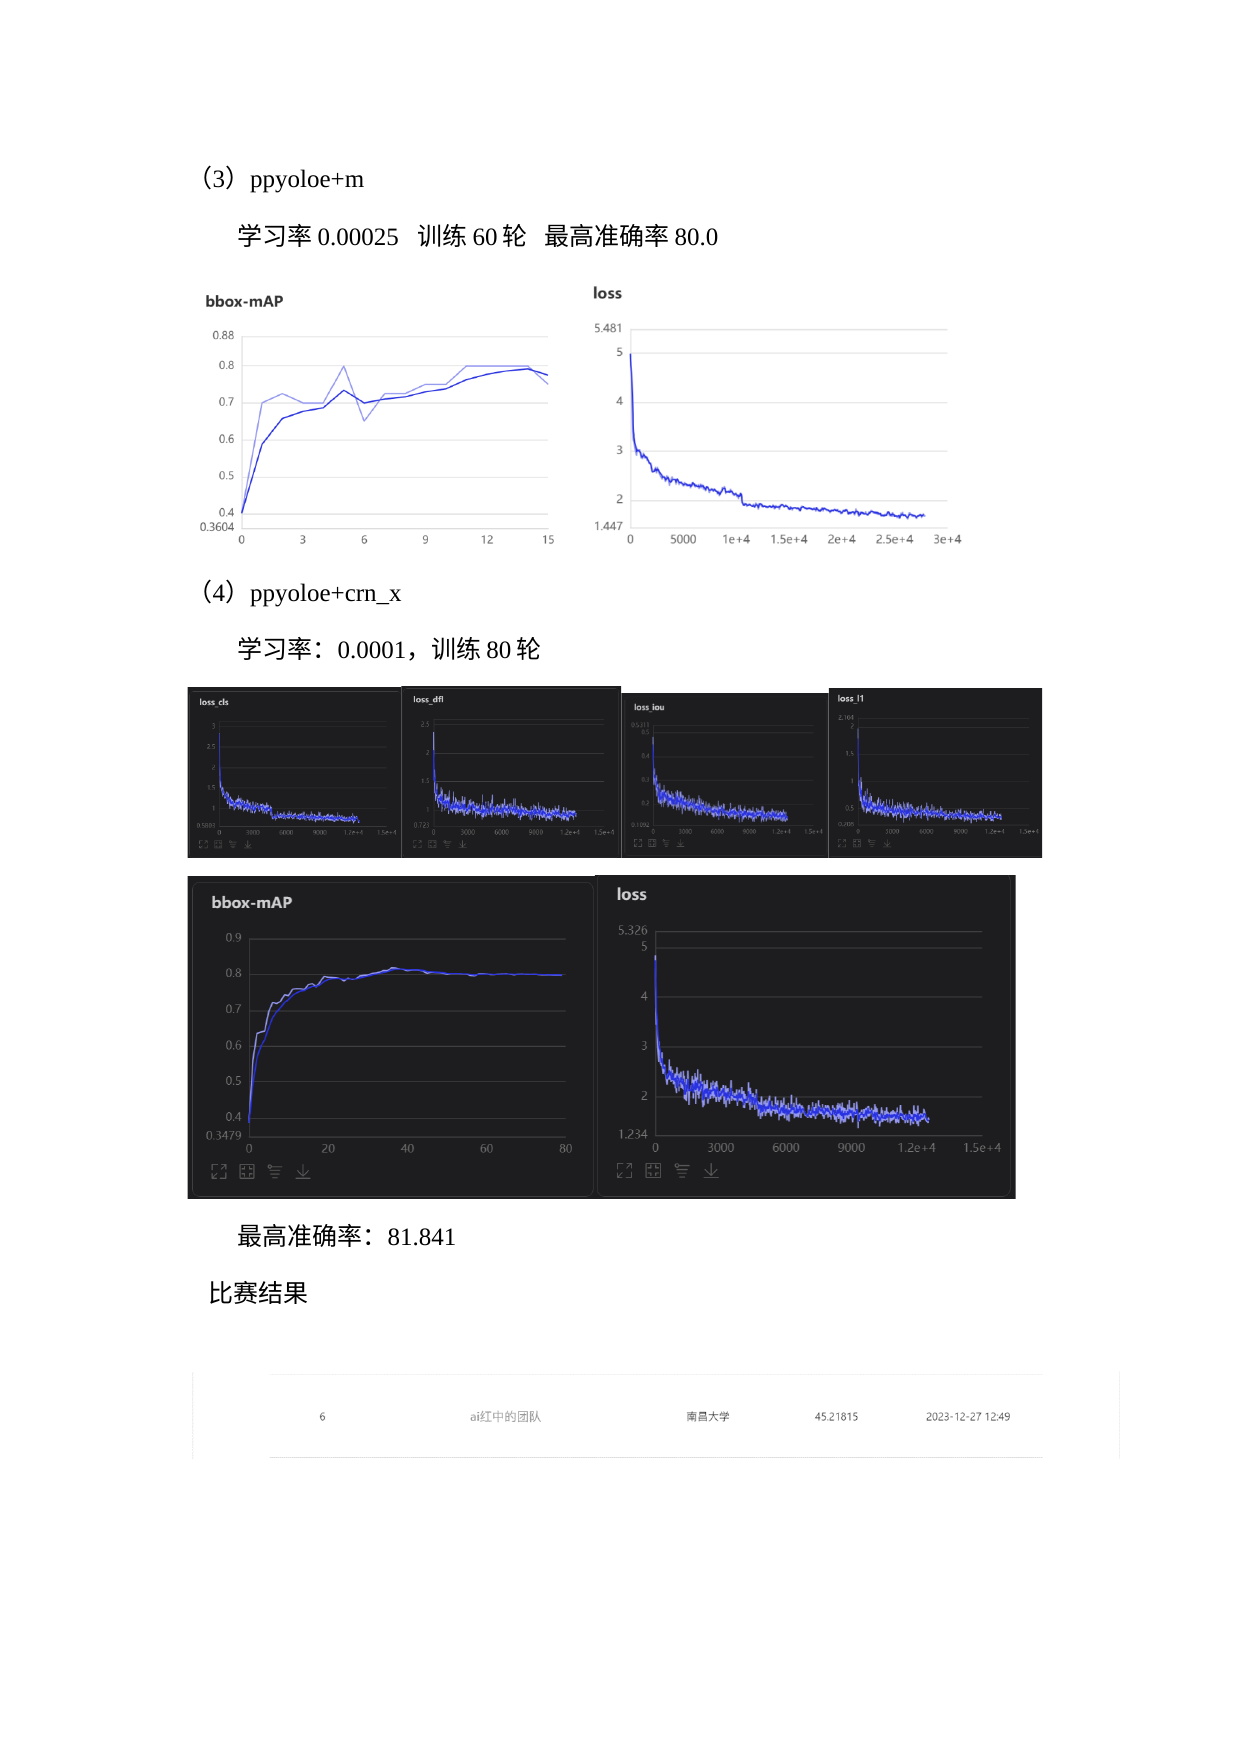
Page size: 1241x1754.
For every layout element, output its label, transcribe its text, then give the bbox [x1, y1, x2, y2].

picture [187, 686, 1043, 858]
text （3）ppyoloe+m [187, 159, 1053, 195]
text 最高准确率：81.841 [187, 1216, 1053, 1253]
text 比赛结果 [187, 1274, 1053, 1310]
text （4）ppyoloe+crn_x [187, 572, 1053, 609]
text 学习率0.00025 训练60轮 最高准确率80.0 [187, 216, 1053, 252]
picture [187, 273, 975, 555]
text 学习率：0.0001，训练80轮 [187, 630, 1053, 666]
picture [187, 1371, 1125, 1459]
picture [187, 875, 1016, 1199]
